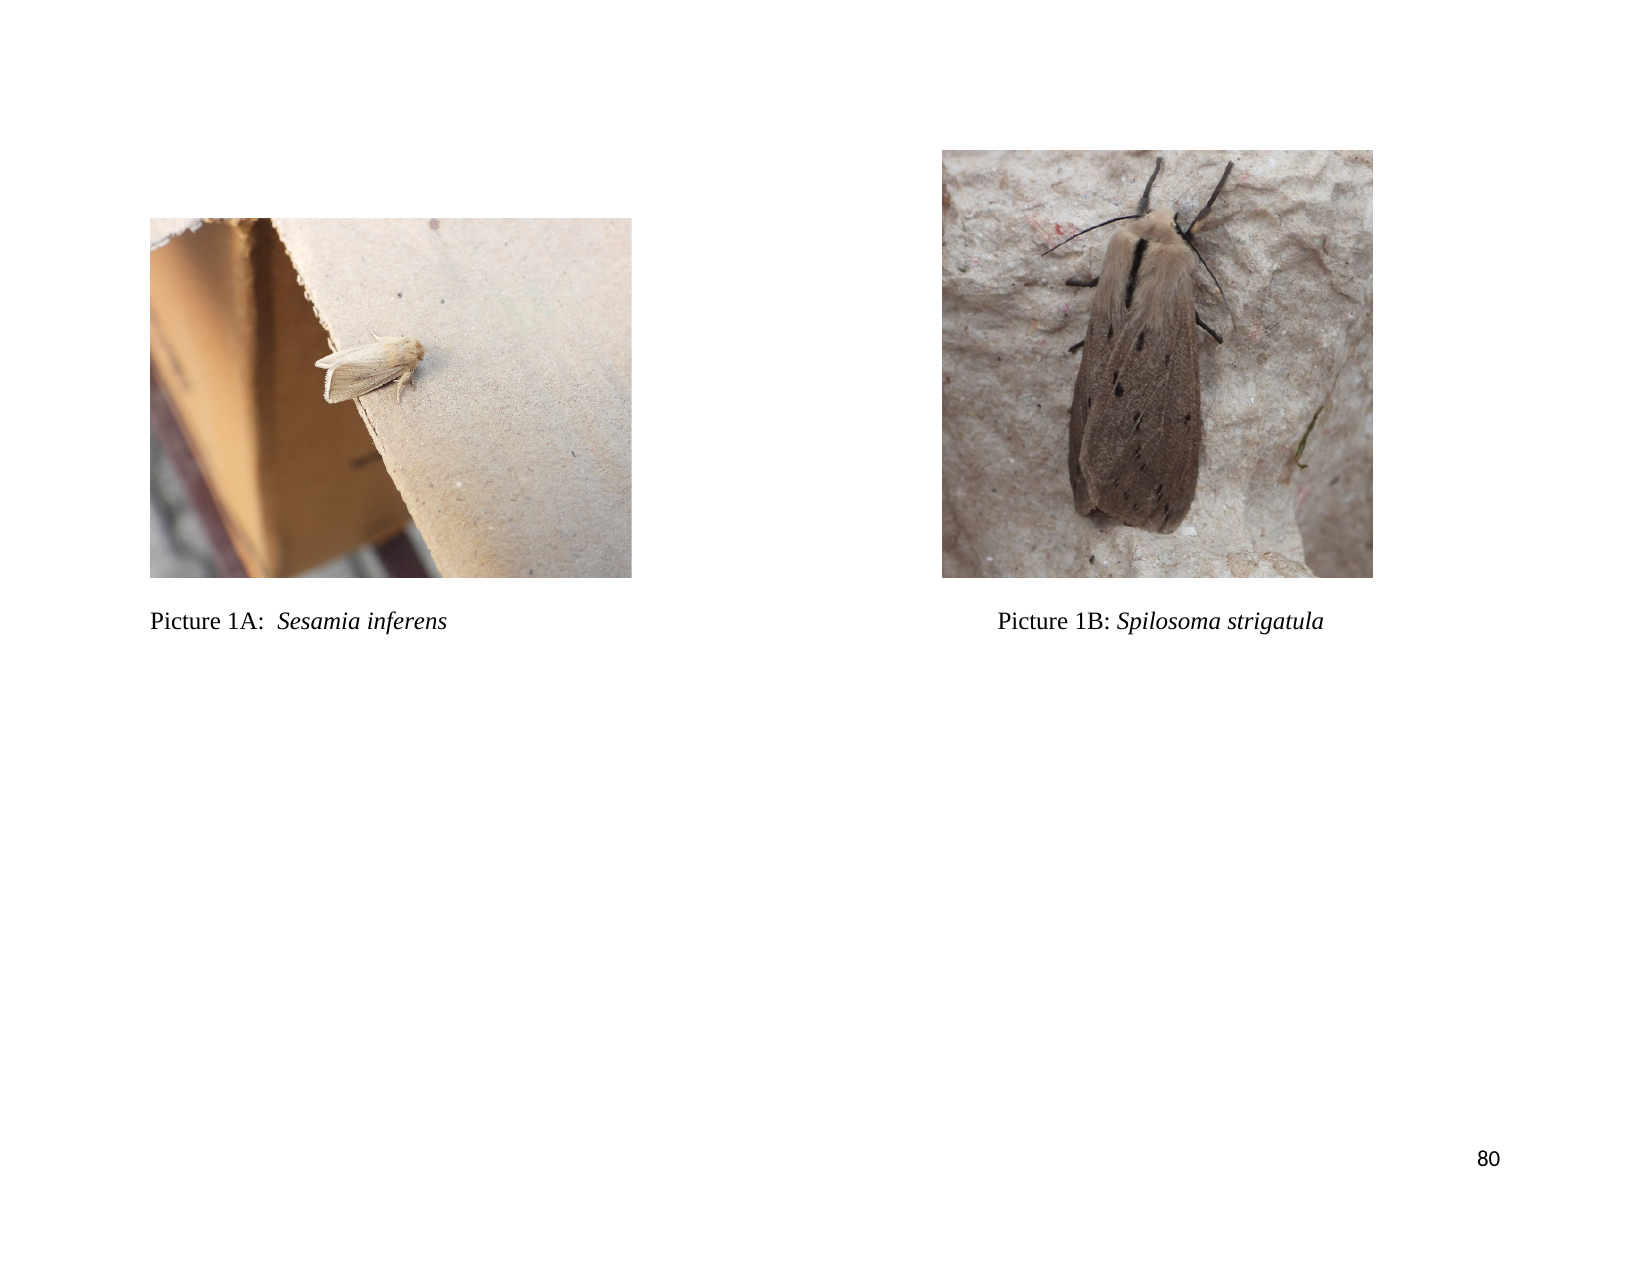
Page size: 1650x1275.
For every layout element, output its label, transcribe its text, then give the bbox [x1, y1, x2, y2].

picture [941, 150, 1373, 578]
text Picture 1A: Sesamia inferens Picture 1B: Spilosoma strigatula [150, 607, 1500, 635]
picture [150, 218, 632, 578]
